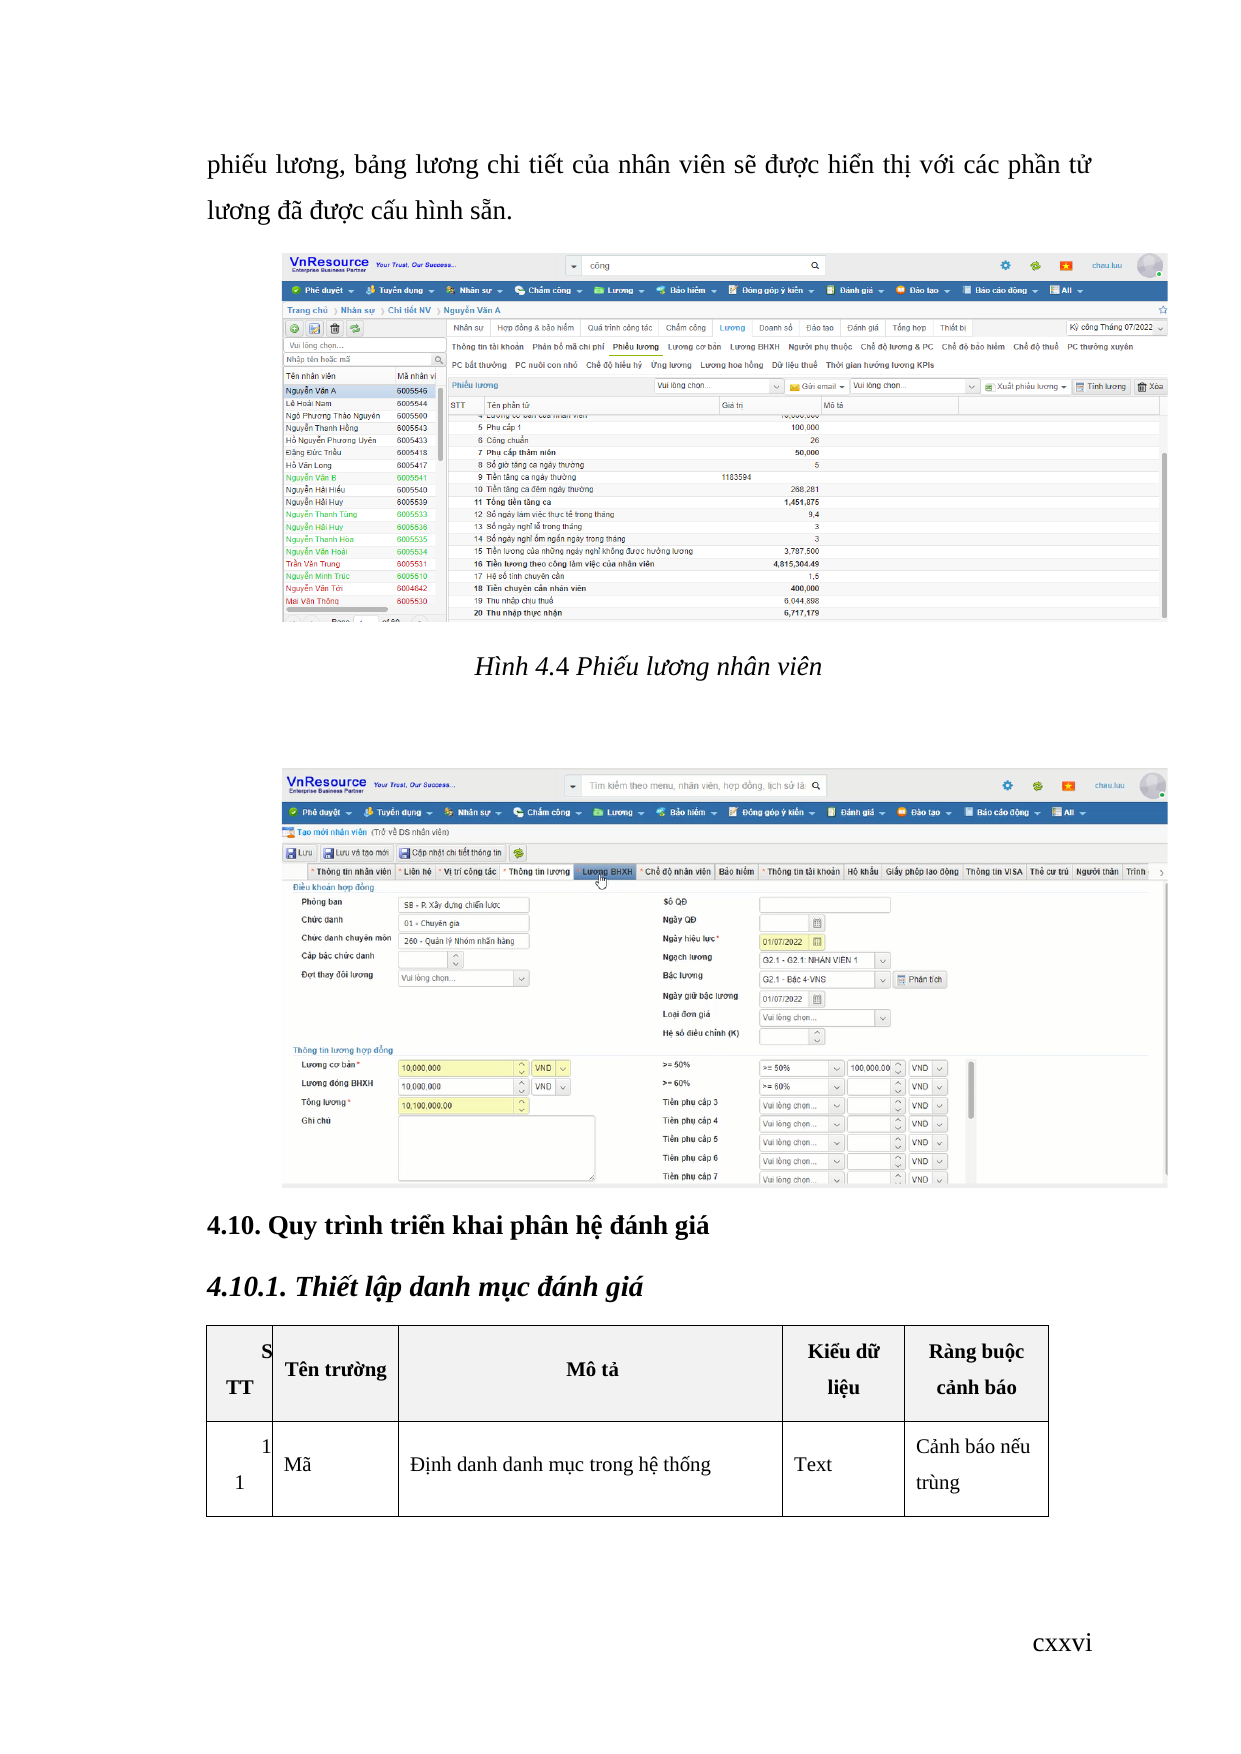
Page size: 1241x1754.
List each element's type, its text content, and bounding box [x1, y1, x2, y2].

table_header Kiểu dữ liệu [783, 1326, 904, 1421]
subtitle 4.10.1. Thiết lập danh mục đánh giá [207, 1269, 1092, 1302]
table_cell Cảnh báo nếu trùng [905, 1422, 1048, 1516]
table_cell 11 [207, 1422, 272, 1516]
table_header Tên trường [273, 1326, 398, 1421]
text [207, 148, 1092, 226]
table_header Mô tả [399, 1326, 782, 1421]
table_cell Text [783, 1422, 904, 1516]
table_cell Định danh danh mục trong hệ thống [399, 1422, 782, 1516]
subtitle 4.10. Quy trình triển khai phân hệ đánh giá [207, 1209, 1092, 1241]
picture [281, 253, 1168, 622]
table_cell Mã [273, 1422, 398, 1516]
table_header STT [207, 1326, 272, 1421]
picture [281, 768, 1168, 1188]
table_header Ràng buộc cảnh báo [905, 1326, 1048, 1421]
